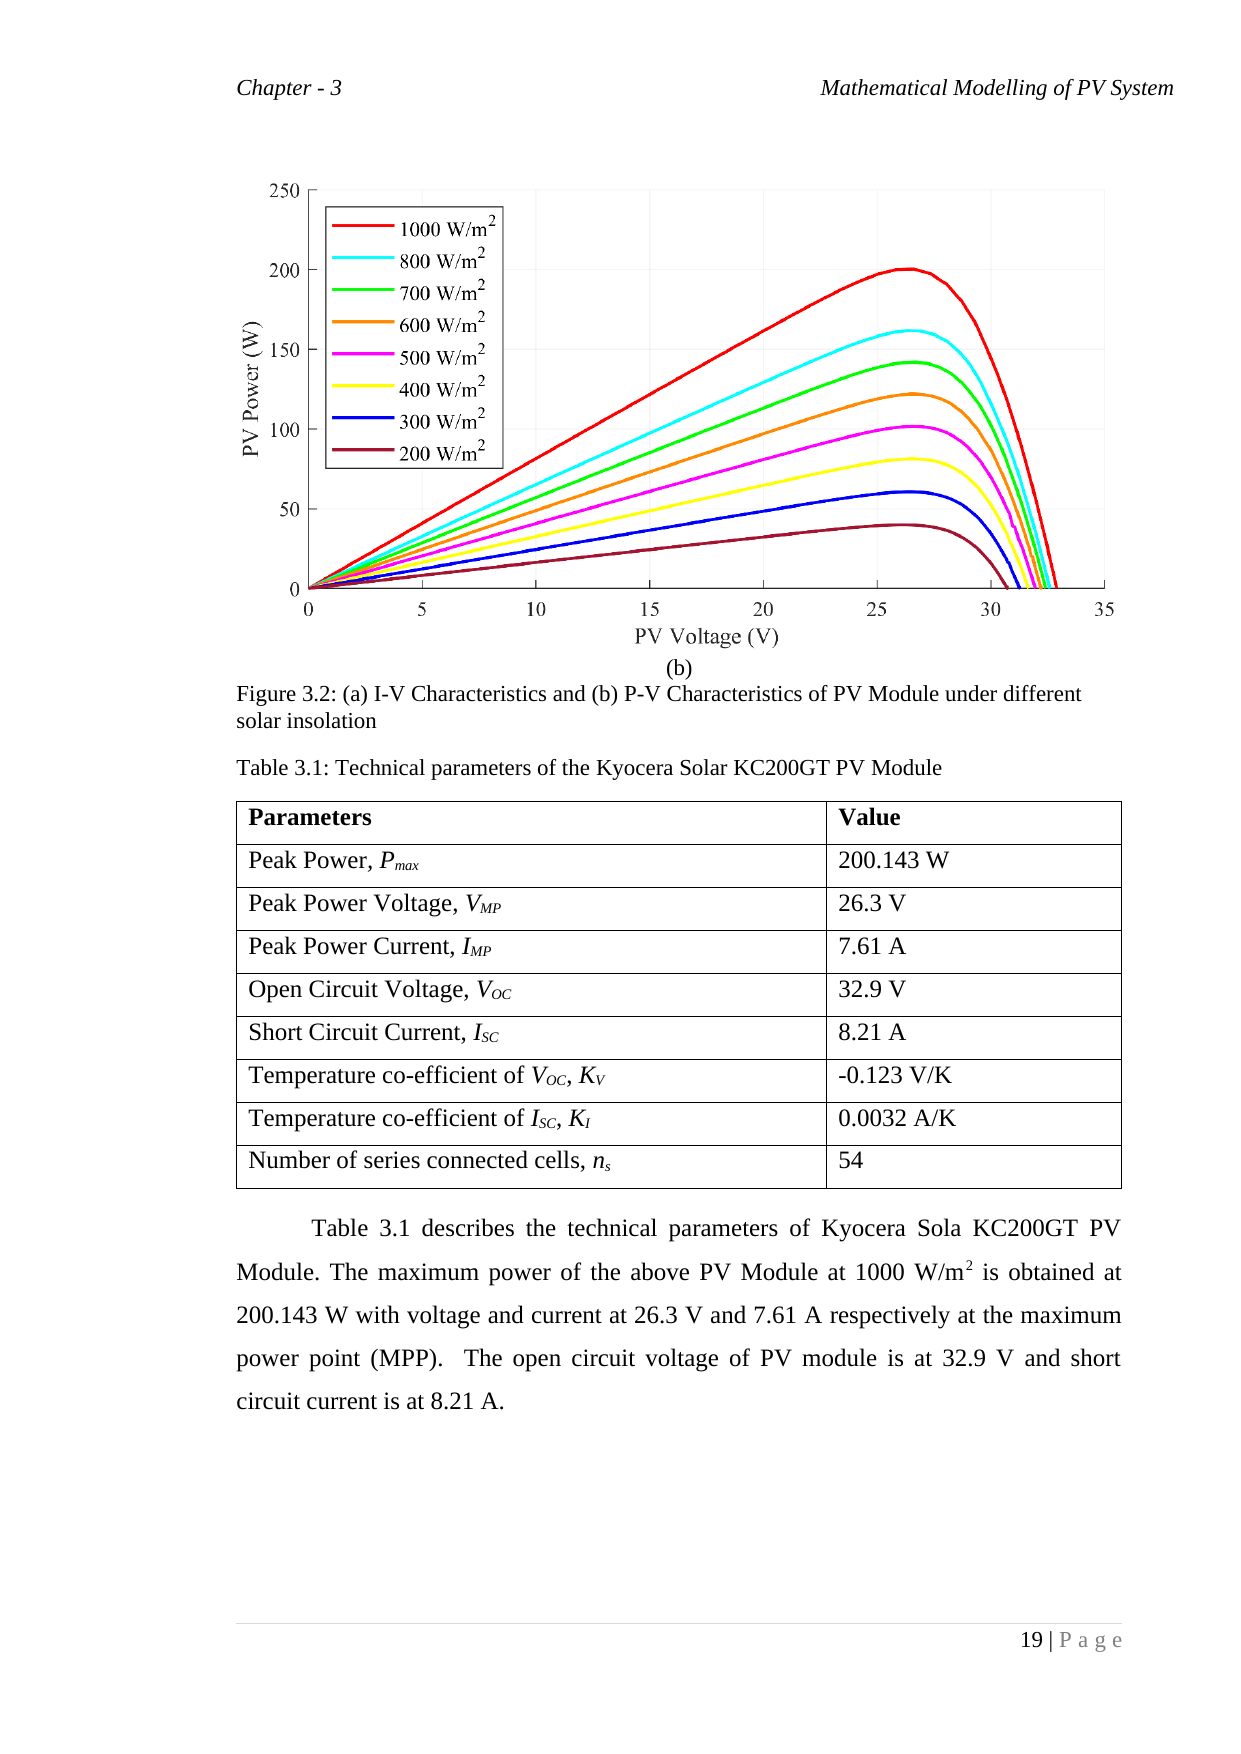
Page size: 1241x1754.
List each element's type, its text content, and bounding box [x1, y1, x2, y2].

table_cell 32.9 V [827, 974, 1121, 1016]
table_header Parameters [237, 802, 826, 844]
table_cell 26.3 V [827, 888, 1121, 930]
text (b) [236, 654, 1122, 680]
table_cell Peak Power Current, IMP [237, 931, 826, 973]
table_cell 8.21 A [827, 1017, 1121, 1059]
table_cell Peak Power Voltage, VMP [237, 888, 826, 930]
table_cell Temperature co-efficient of VOC, KV [237, 1060, 826, 1102]
table_cell 0.0032 A/K [827, 1103, 1121, 1144]
text Figure 3.2: (a) I-V Characteristics and (b) P-V Characteristics of PV Module under different solar insolation [236, 680, 1122, 733]
table_header Value [827, 802, 1121, 844]
picture [236, 177, 1122, 650]
text Table 3.1: Technical parameters of the Kyocera Solar KC200GT PV Module [236, 754, 1122, 780]
table_cell Short Circuit Current, ISC [237, 1017, 826, 1059]
table_cell Temperature co-efficient of ISC, KI [237, 1103, 826, 1144]
table_cell -0.123 V/K [827, 1060, 1121, 1102]
table_cell 54 [827, 1146, 1121, 1187]
text Table 3.1 describes the technical parameters of Kyocera Sola KC200GT PV Module. The maximum power of the above PV Module at 1000 W/m2 is obtained at 200.143 W with voltage and current at 26.3 V and 7.61 A respectively at the maximum power point (MPP). The open circuit voltage of PV module is at 32.9 V and short circuit current is at 8.21 A. [236, 1213, 1122, 1415]
table_cell 200.143 W [827, 845, 1121, 887]
table_cell 7.61 A [827, 931, 1121, 973]
table_cell Peak Power, Pmax [237, 845, 826, 887]
table_cell Number of series connected cells, ns [237, 1146, 826, 1187]
table_cell Open Circuit Voltage, VOC [237, 974, 826, 1016]
